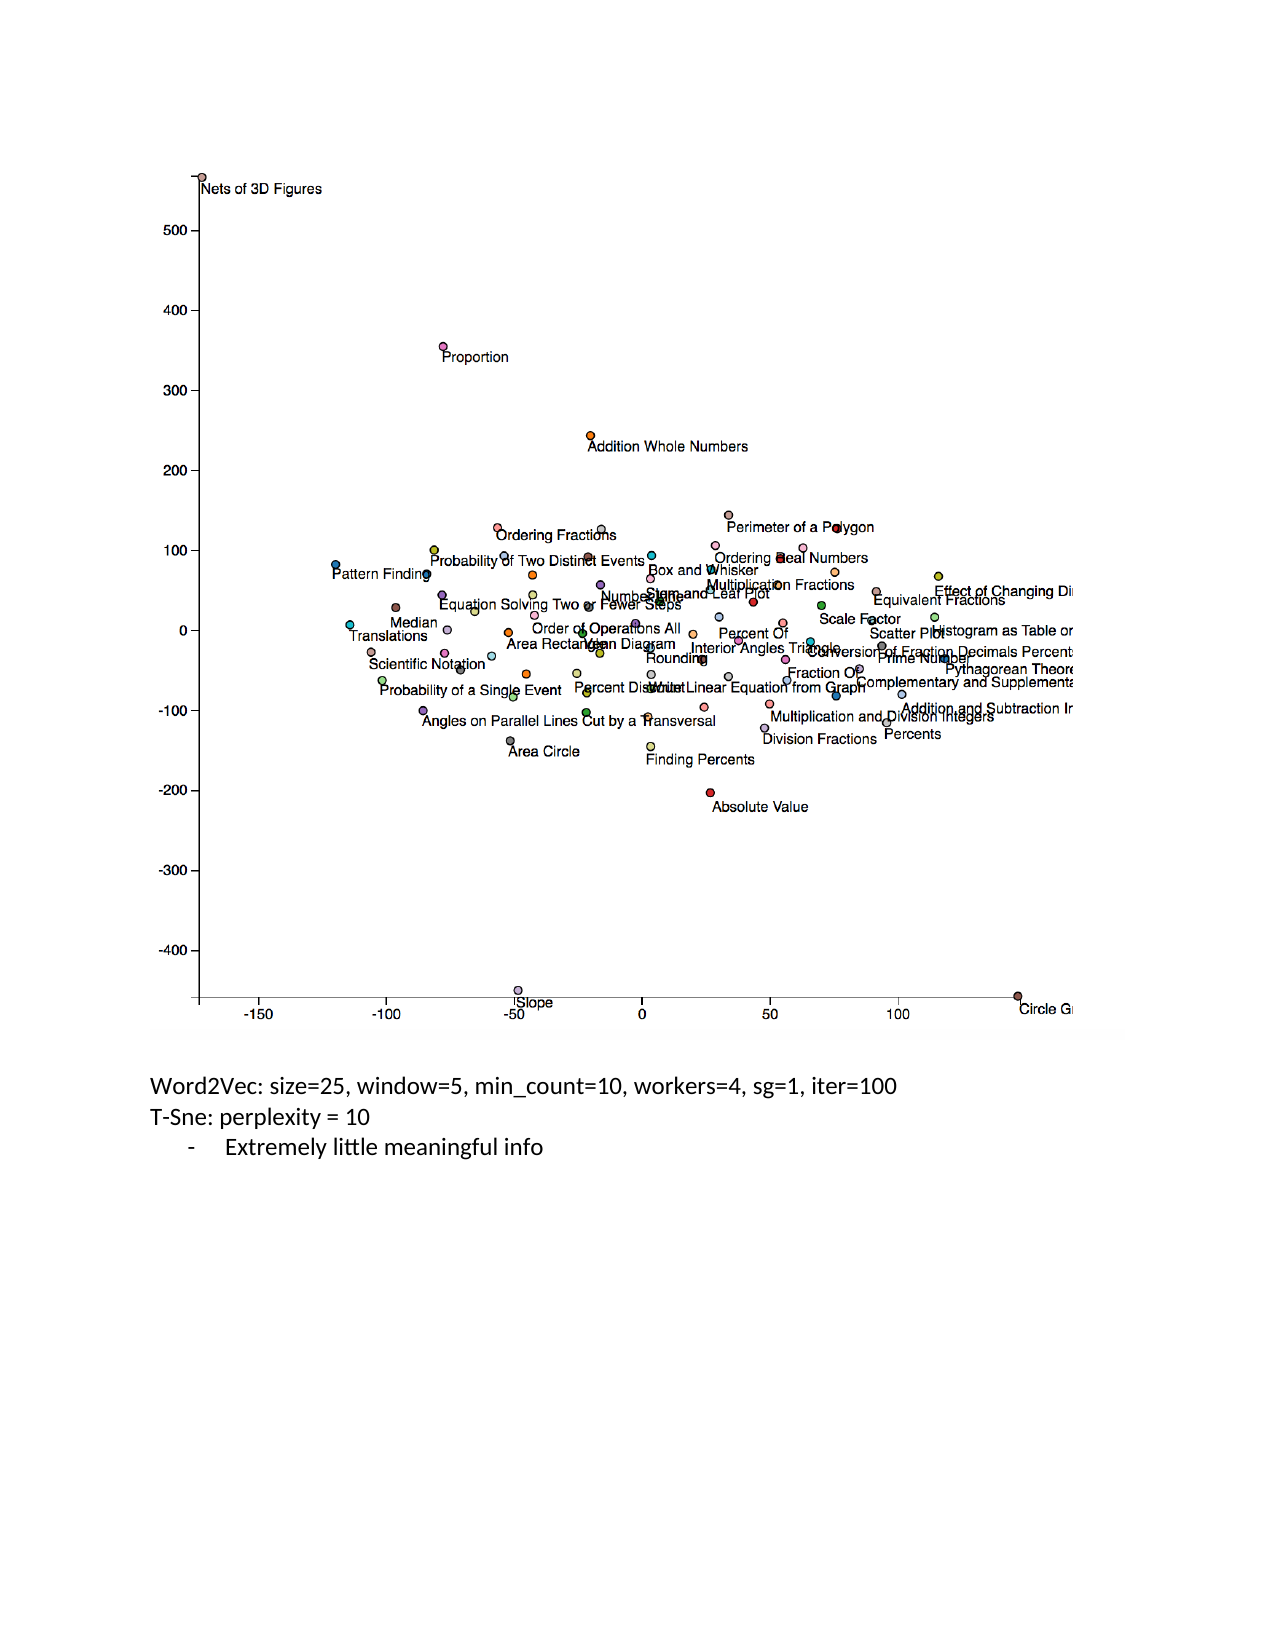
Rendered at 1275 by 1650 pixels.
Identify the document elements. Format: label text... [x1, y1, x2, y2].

picture [150, 150, 1125, 1040]
text Word2Vec: size=25, window=5, min_count=10, workers=4, sg=1, iter=100 [150, 1070, 1125, 1101]
list Extremely little meaningful info [187, 1131, 1125, 1162]
text T-Sne: perplexity = 10 [150, 1101, 1125, 1131]
